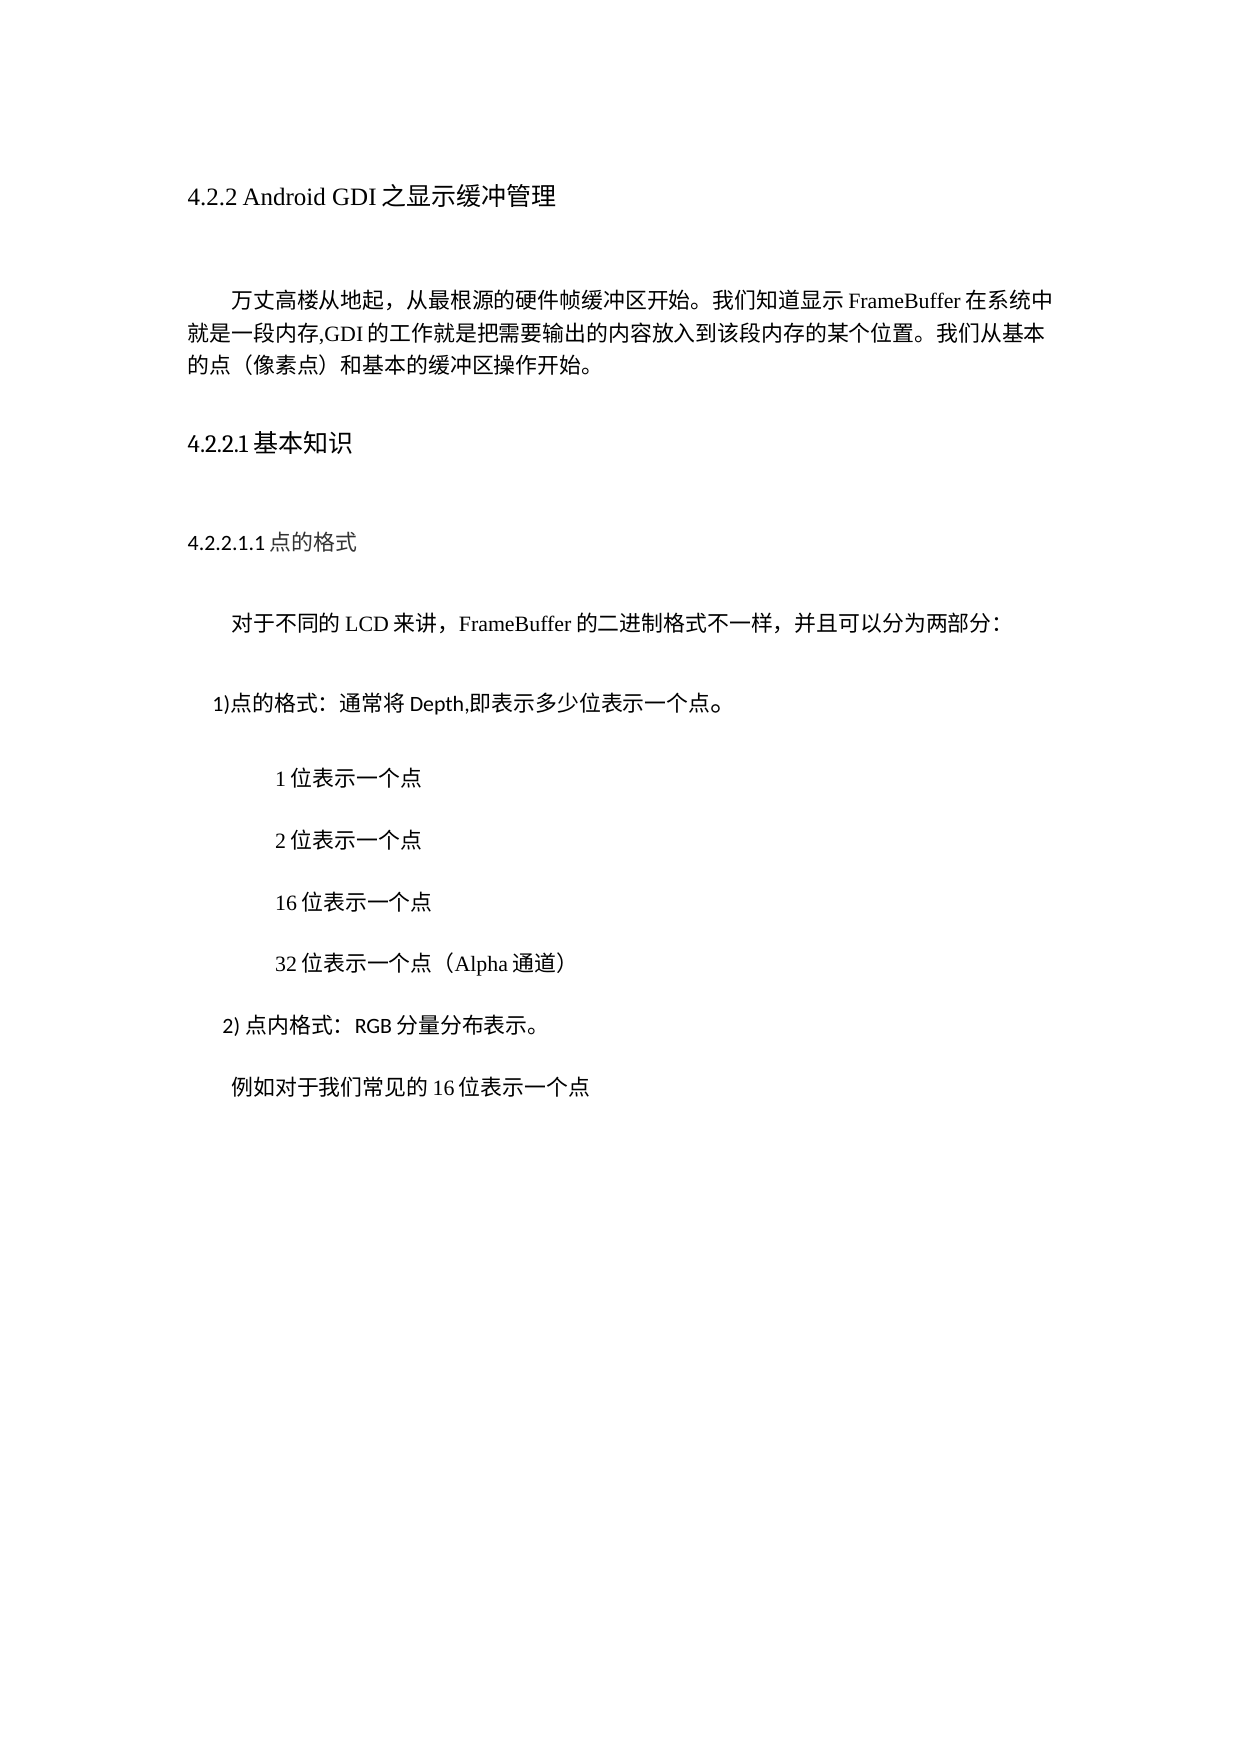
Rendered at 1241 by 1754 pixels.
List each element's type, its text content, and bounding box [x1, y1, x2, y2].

subtitle 4.2.2.1.1点的格式 [187, 525, 1053, 557]
text 万丈高楼从地起，从最根源的硬件帧缓冲区开始。我们知道显示FrameBuffer在系统中就是一段内存,GDI的工作就是把需要输出的内容放入到该段内存的某个位置。我们从基本的点（像素点）和基本的缓冲区操作开始。 [187, 283, 1053, 380]
text 32位表示一个点（Alpha通道） [187, 946, 1053, 978]
text 1)点的格式：通常将Depth,即表示多少位表示一个点。 [187, 667, 1053, 732]
text 对于不同的LCD来讲，FrameBuffer的二进制格式不一样，并且可以分为两部分： [187, 605, 1053, 638]
text 2位表示一个点 [187, 823, 1053, 855]
text 16位表示一个点 [187, 884, 1053, 917]
text 例如对于我们常见的16位表示一个点 [187, 1069, 1053, 1102]
text 1位表示一个点 [187, 761, 1053, 793]
subtitle 4.2.2.1 基本知识 [187, 409, 1053, 474]
subtitle 4.2.2 Android GDI之显示缓冲管理 [187, 162, 1053, 227]
text 2) 点内格式：RGB分量分布表示。 [187, 1008, 1053, 1040]
